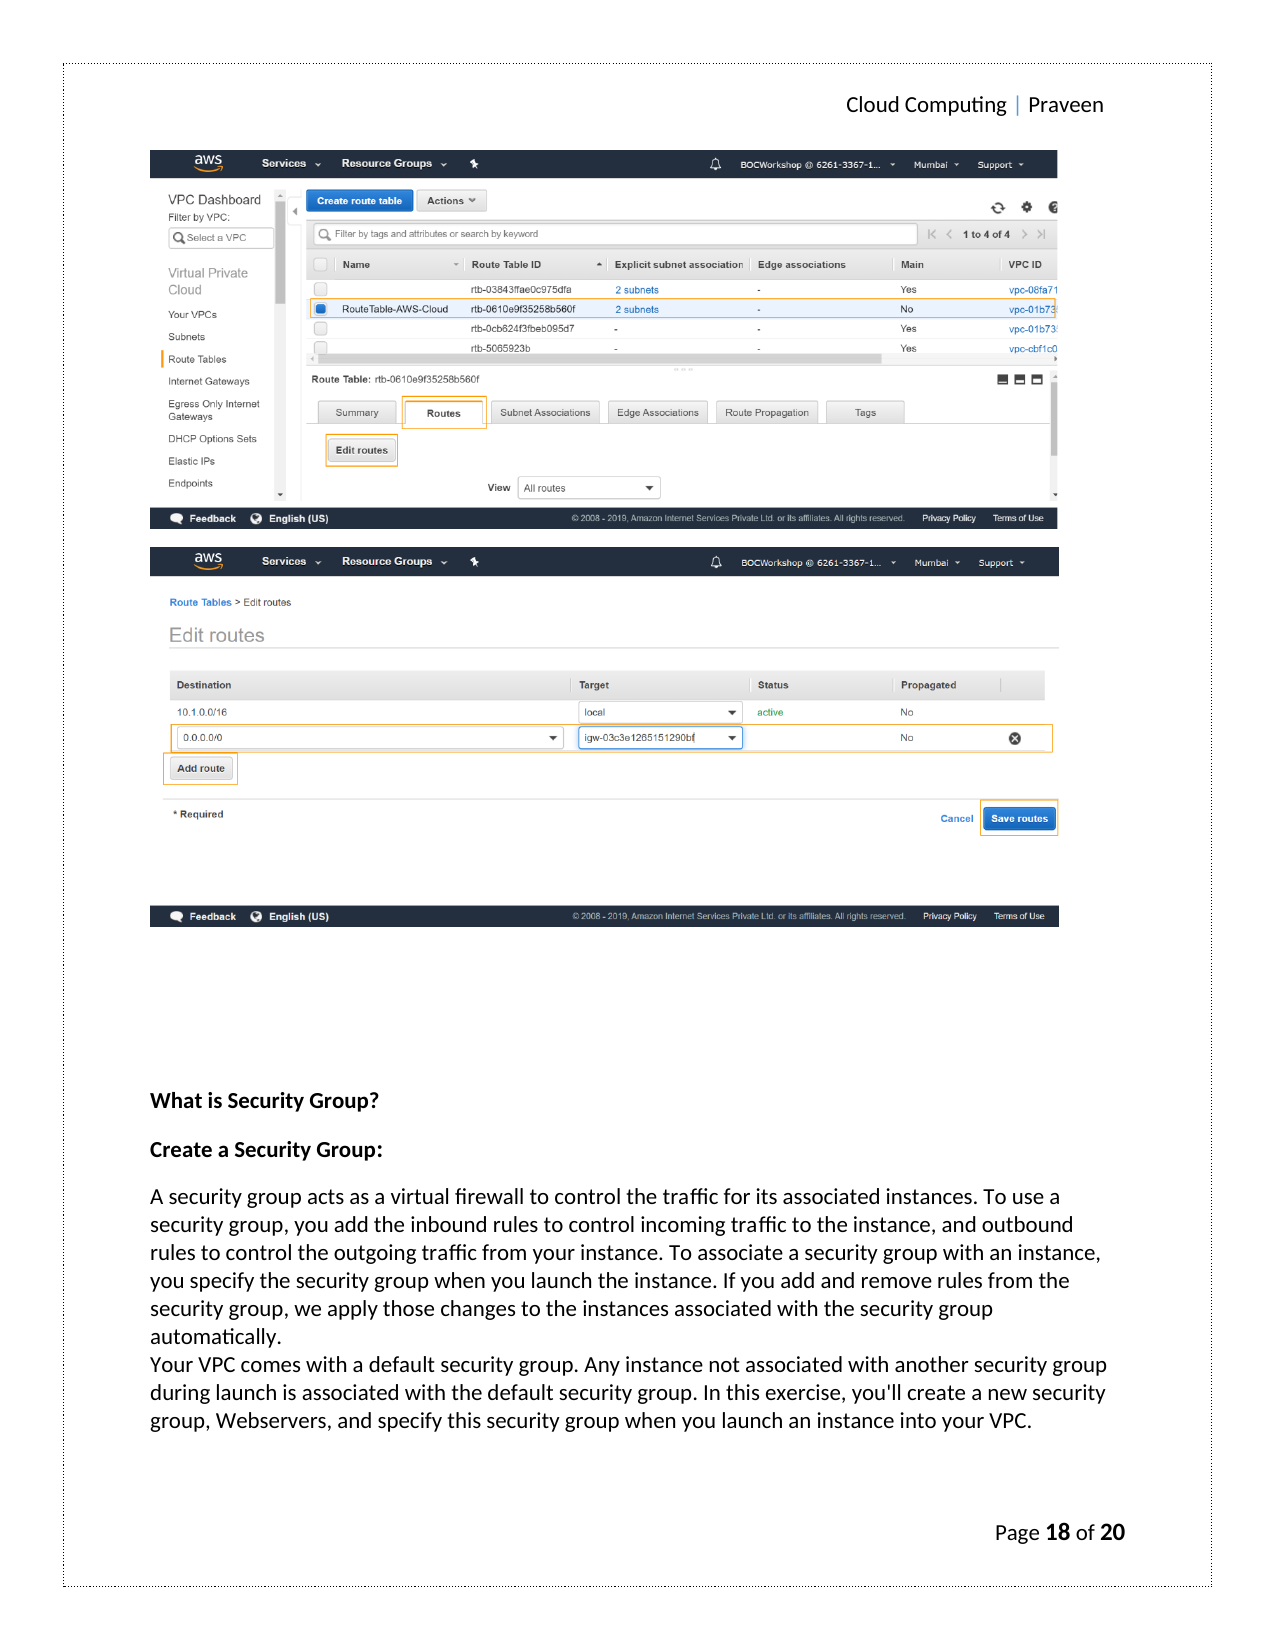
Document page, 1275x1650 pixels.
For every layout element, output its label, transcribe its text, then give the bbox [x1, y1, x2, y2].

text Create a Security Group: [150, 1133, 1125, 1163]
picture [150, 547, 1059, 927]
text What is Security Group? [150, 1086, 1125, 1114]
text Your VPC comes with a default security group. Any instance not associated with another security group during launch is associated with the default security group. In this exercise, you'll create a new security group, Webservers, and specify this security group when you launch an instance into your VPC. [150, 1351, 1125, 1434]
text A security group acts as a virtual firewall to control the traﬃc for its associated instances. To use a security group, you add the inbound rules to control incoming traﬃc to the instance, and outbound rules to control the outgoing traﬃc from your instance. To associate a security group with an instance, you specify the security group when you launch the instance. If you add and remove rules from the security group, we apply those changes to the instances associated with the security group automatically. [150, 1182, 1125, 1351]
picture [150, 150, 1058, 529]
